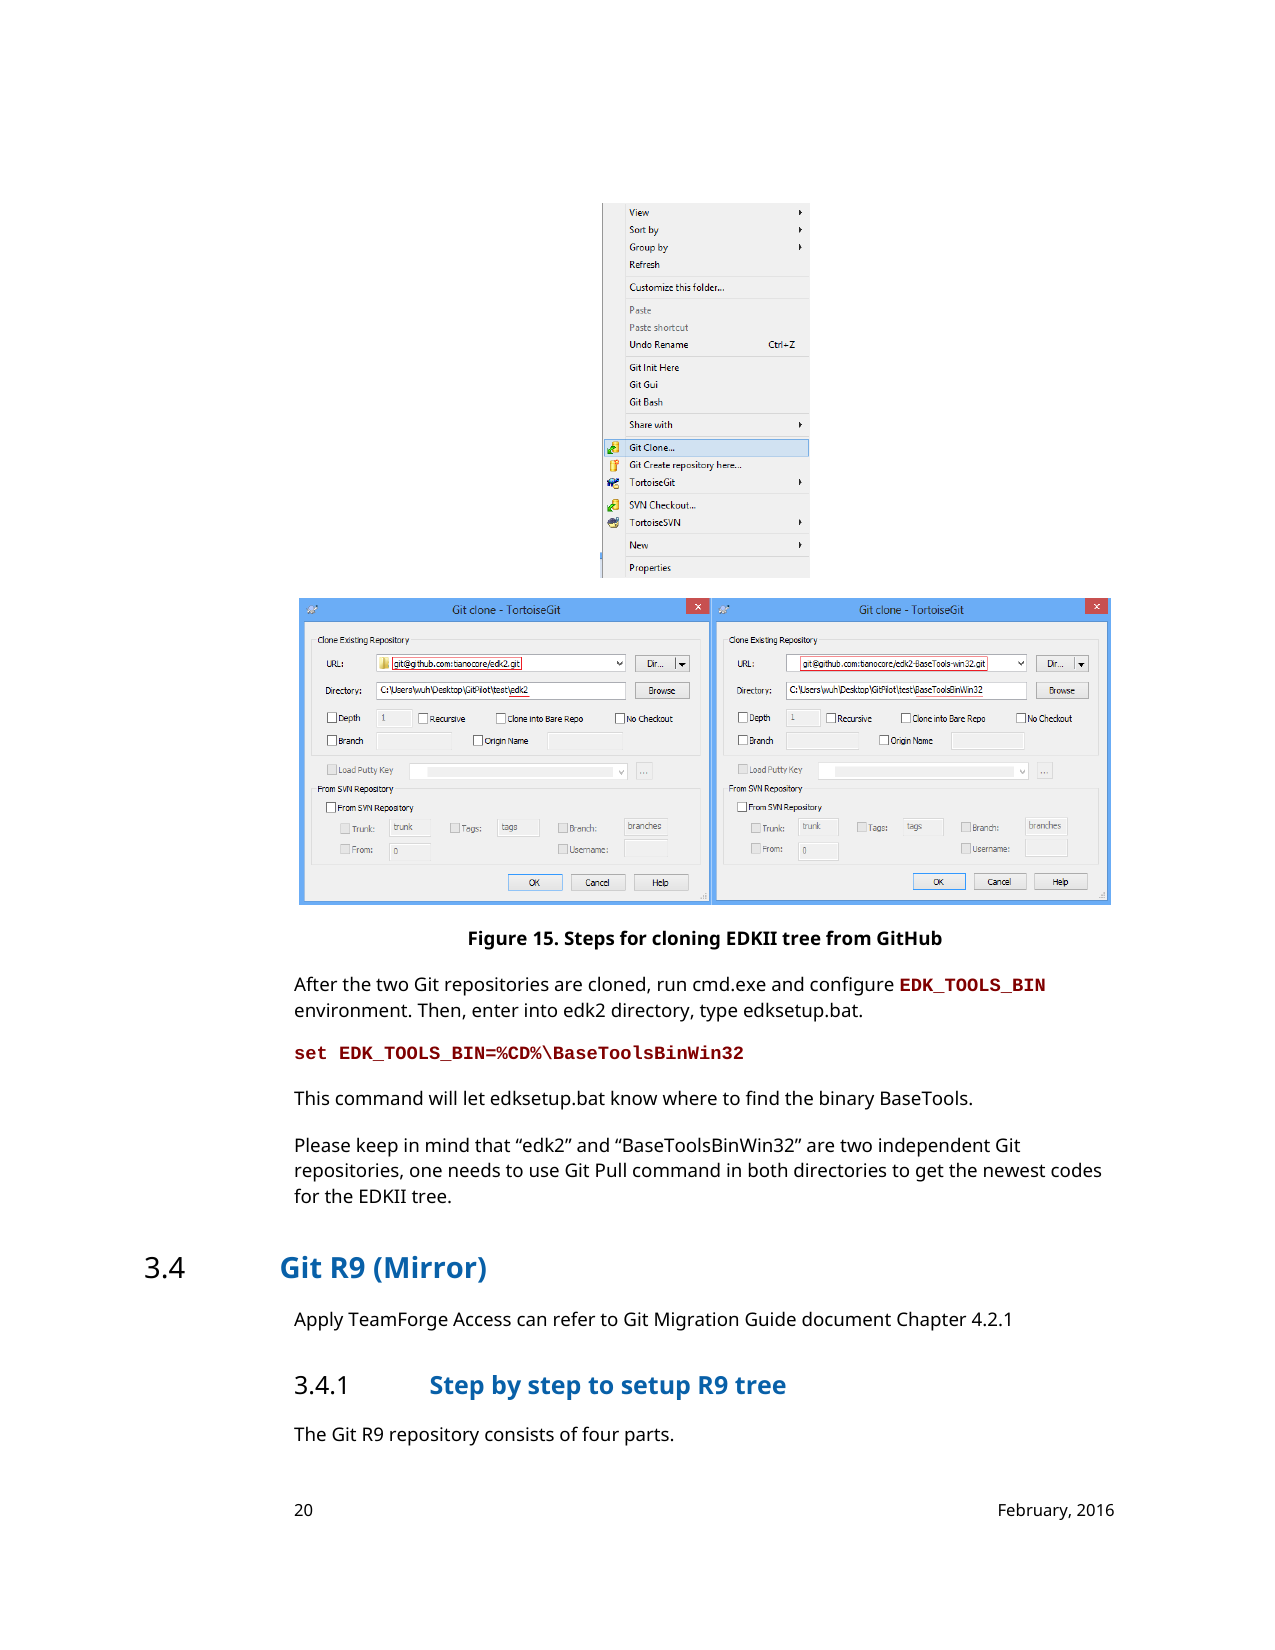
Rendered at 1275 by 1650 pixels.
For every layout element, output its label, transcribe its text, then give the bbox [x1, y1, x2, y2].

text This command will let edksetup.bat know where to find the binary BaseTools. [294, 1086, 1116, 1111]
picture [600, 203, 810, 578]
text After the two Git repositories are cloned, run cmd.exe and configure EDK_TOOLS_BIN environment. Then, enter into edk2 directory, type edksetup.bat. [294, 971, 1116, 1023]
subtitle Step by step to setup R9 tree [294, 1369, 1116, 1401]
text set EDK_TOOLS_BIN=%CD%\BaseToolsBinWin32 [294, 1043, 1116, 1065]
text Please keep in mind that “edk2” and “BaseToolsBinWin32” are two independent Git repositories, one needs to use Git Pull command in both directories to get the newest codes for the EDKII tree. [294, 1132, 1116, 1208]
text Apply TeamForge Access can refer to Git Migration Guide document Chapter 4.2.1 [294, 1306, 1116, 1332]
picture [299, 598, 1111, 905]
subtitle Git R9 (Mirror) [144, 1250, 1116, 1286]
text The Git R9 repository consists of four parts. [294, 1422, 1116, 1447]
text Figure 15. Steps for cloning EDKII tree from GitHub [294, 925, 1116, 951]
